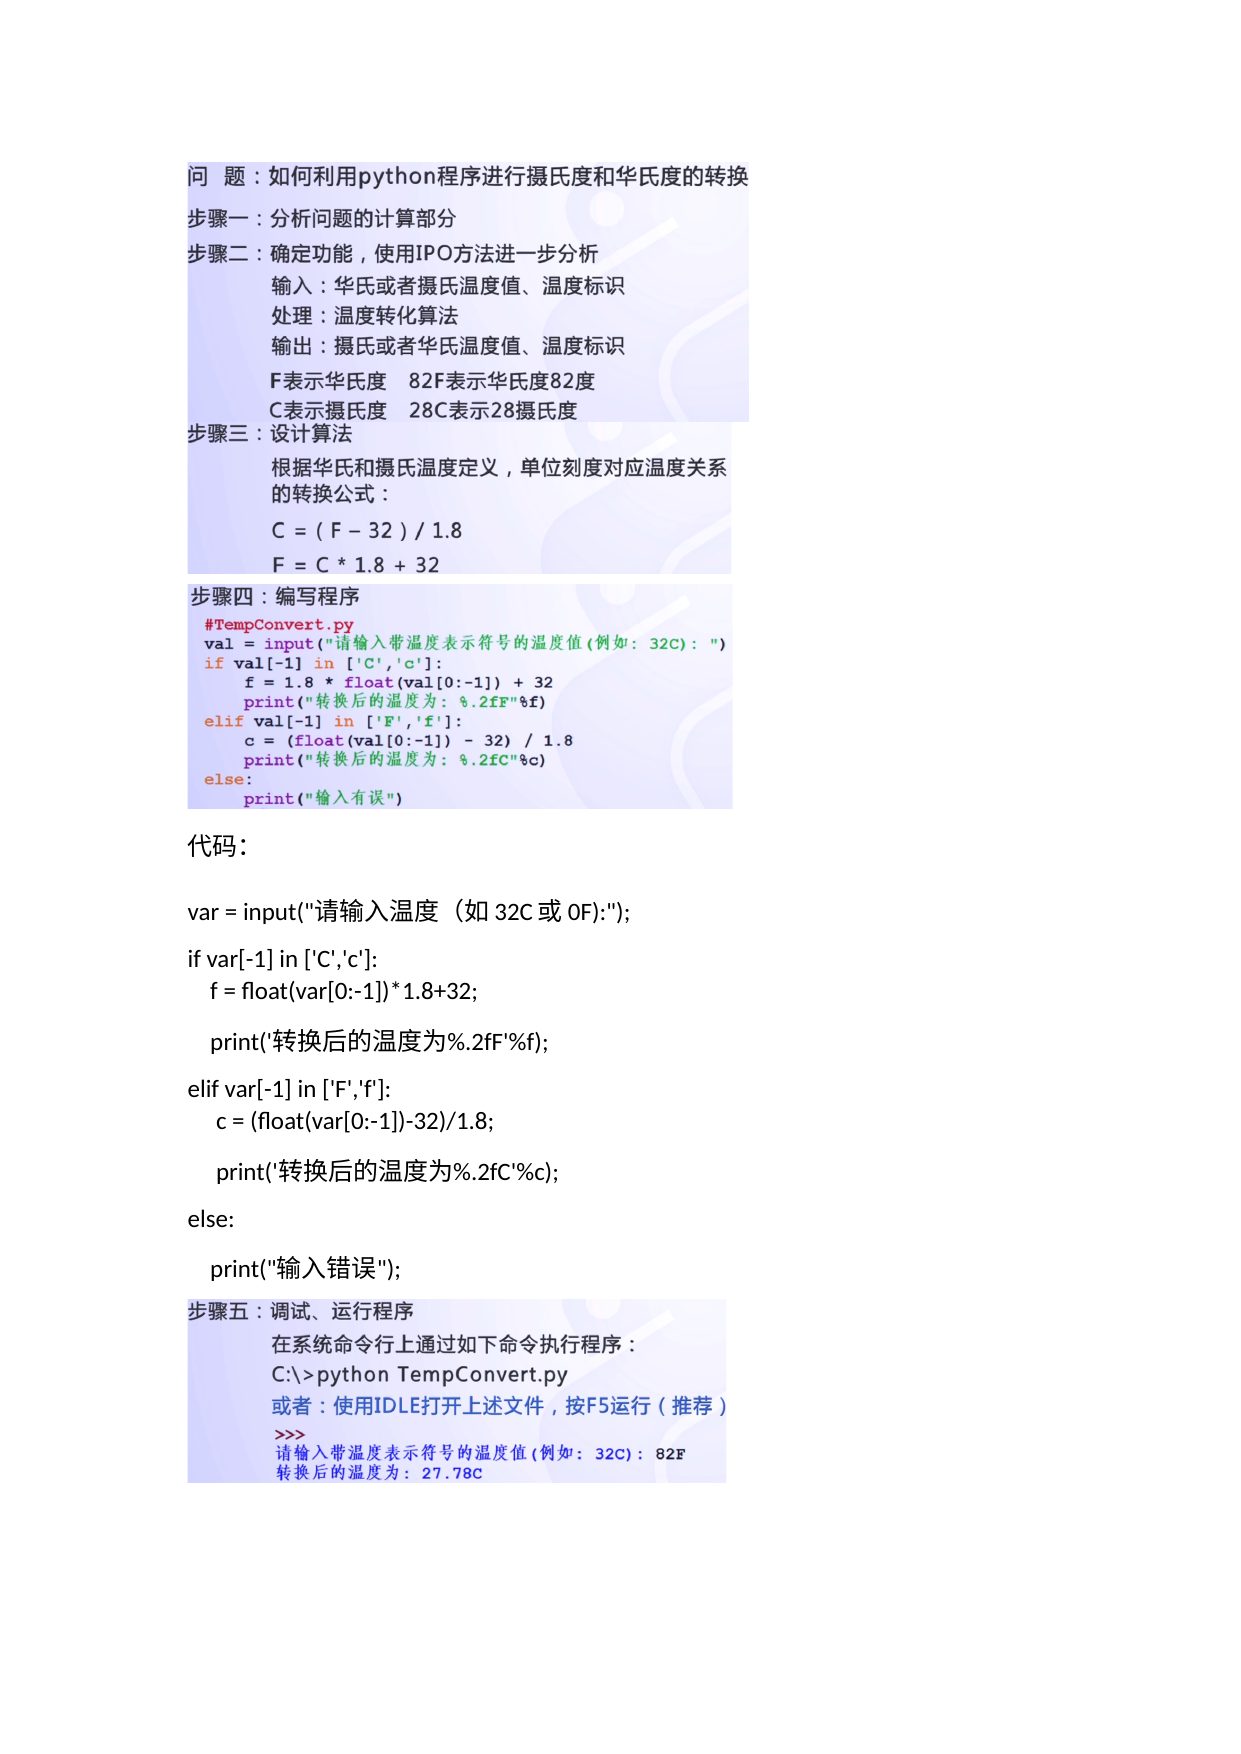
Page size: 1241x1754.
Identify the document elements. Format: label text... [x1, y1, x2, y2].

picture [187, 584, 733, 809]
picture [187, 1299, 727, 1483]
text c = (float(var[0:-1])-32)/1.8; [187, 1104, 1053, 1137]
text f = float(var[0:-1])*1.8+32; [187, 974, 1053, 1007]
text print('转换后的温度为%.2fF'%f); [187, 1007, 1053, 1072]
text elif var[-1] in ['F','f']: [187, 1072, 1053, 1104]
text print('转换后的温度为%.2fC'%c); [187, 1137, 1053, 1202]
text if var[-1] in ['C','c']: [187, 942, 1053, 974]
text else: [187, 1202, 1053, 1234]
text 代码： [187, 812, 1053, 877]
text var = input("请输入温度（如32C或0F):"); [187, 877, 1053, 942]
text print("输入错误"); [187, 1234, 1053, 1299]
picture [187, 162, 749, 574]
